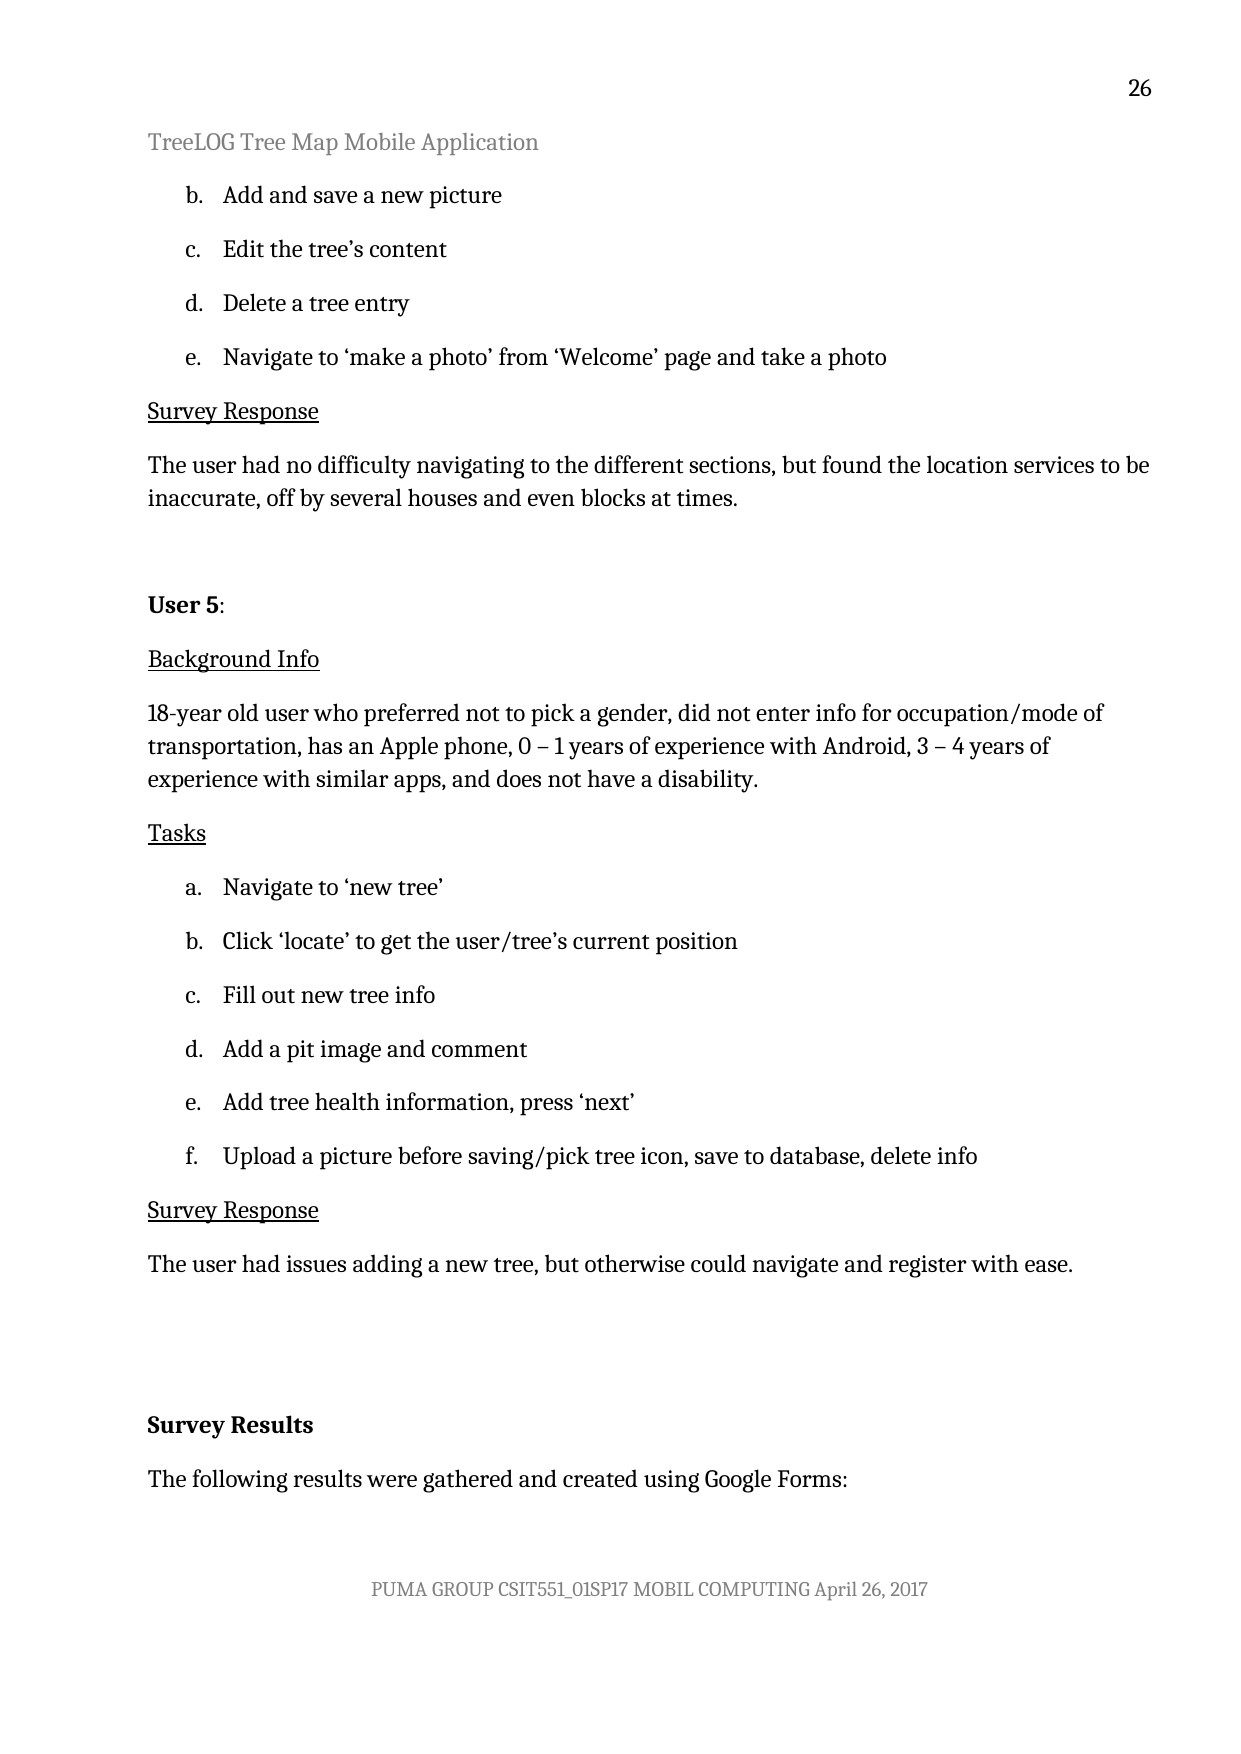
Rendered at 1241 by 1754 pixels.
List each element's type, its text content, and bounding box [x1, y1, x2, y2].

text 18-year old user who preferred not to pick a gender, did not enter info for occupation/mode of transportation, has an Apple phone, 0 – 1 years of experience with Android, 3 – 4 years of experience with similar apps, and does not have a disability. [148, 699, 1152, 794]
text Survey Results [148, 1411, 1152, 1440]
list Add a pit image and comment [185, 1034, 1152, 1063]
text User 5: [148, 591, 1152, 620]
list Navigate to ‘new tree’ [185, 873, 1152, 902]
list Add tree health information, press ‘next’ [185, 1088, 1152, 1117]
list Navigate to ‘make a photo’ from ‘Welcome’ page and take a photo [185, 343, 1152, 372]
text Tasks [148, 819, 1152, 848]
list Fill out new tree info [185, 981, 1152, 1009]
list Add and save a new picture [185, 181, 1152, 210]
text The user had issues adding a new tree, but otherwise could navigate and register with ease. [148, 1250, 1152, 1279]
text Survey Response [148, 1196, 1152, 1225]
list Upload a picture before saving/pick tree icon, save to database, delete info [185, 1142, 1152, 1171]
list Edit the tree’s content [185, 235, 1152, 264]
list Delete a tree entry [185, 289, 1152, 318]
text Background Info [148, 645, 1152, 674]
text The user had no difficulty navigating to the different sections, but found the location services to be inaccurate, off by several houses and even blocks at times. [148, 451, 1152, 512]
text The following results were gathered and created using Google Forms: [148, 1465, 1152, 1494]
text Survey Response [148, 397, 1152, 426]
list Click ‘locate’ to get the user/tree’s current position [185, 927, 1152, 956]
